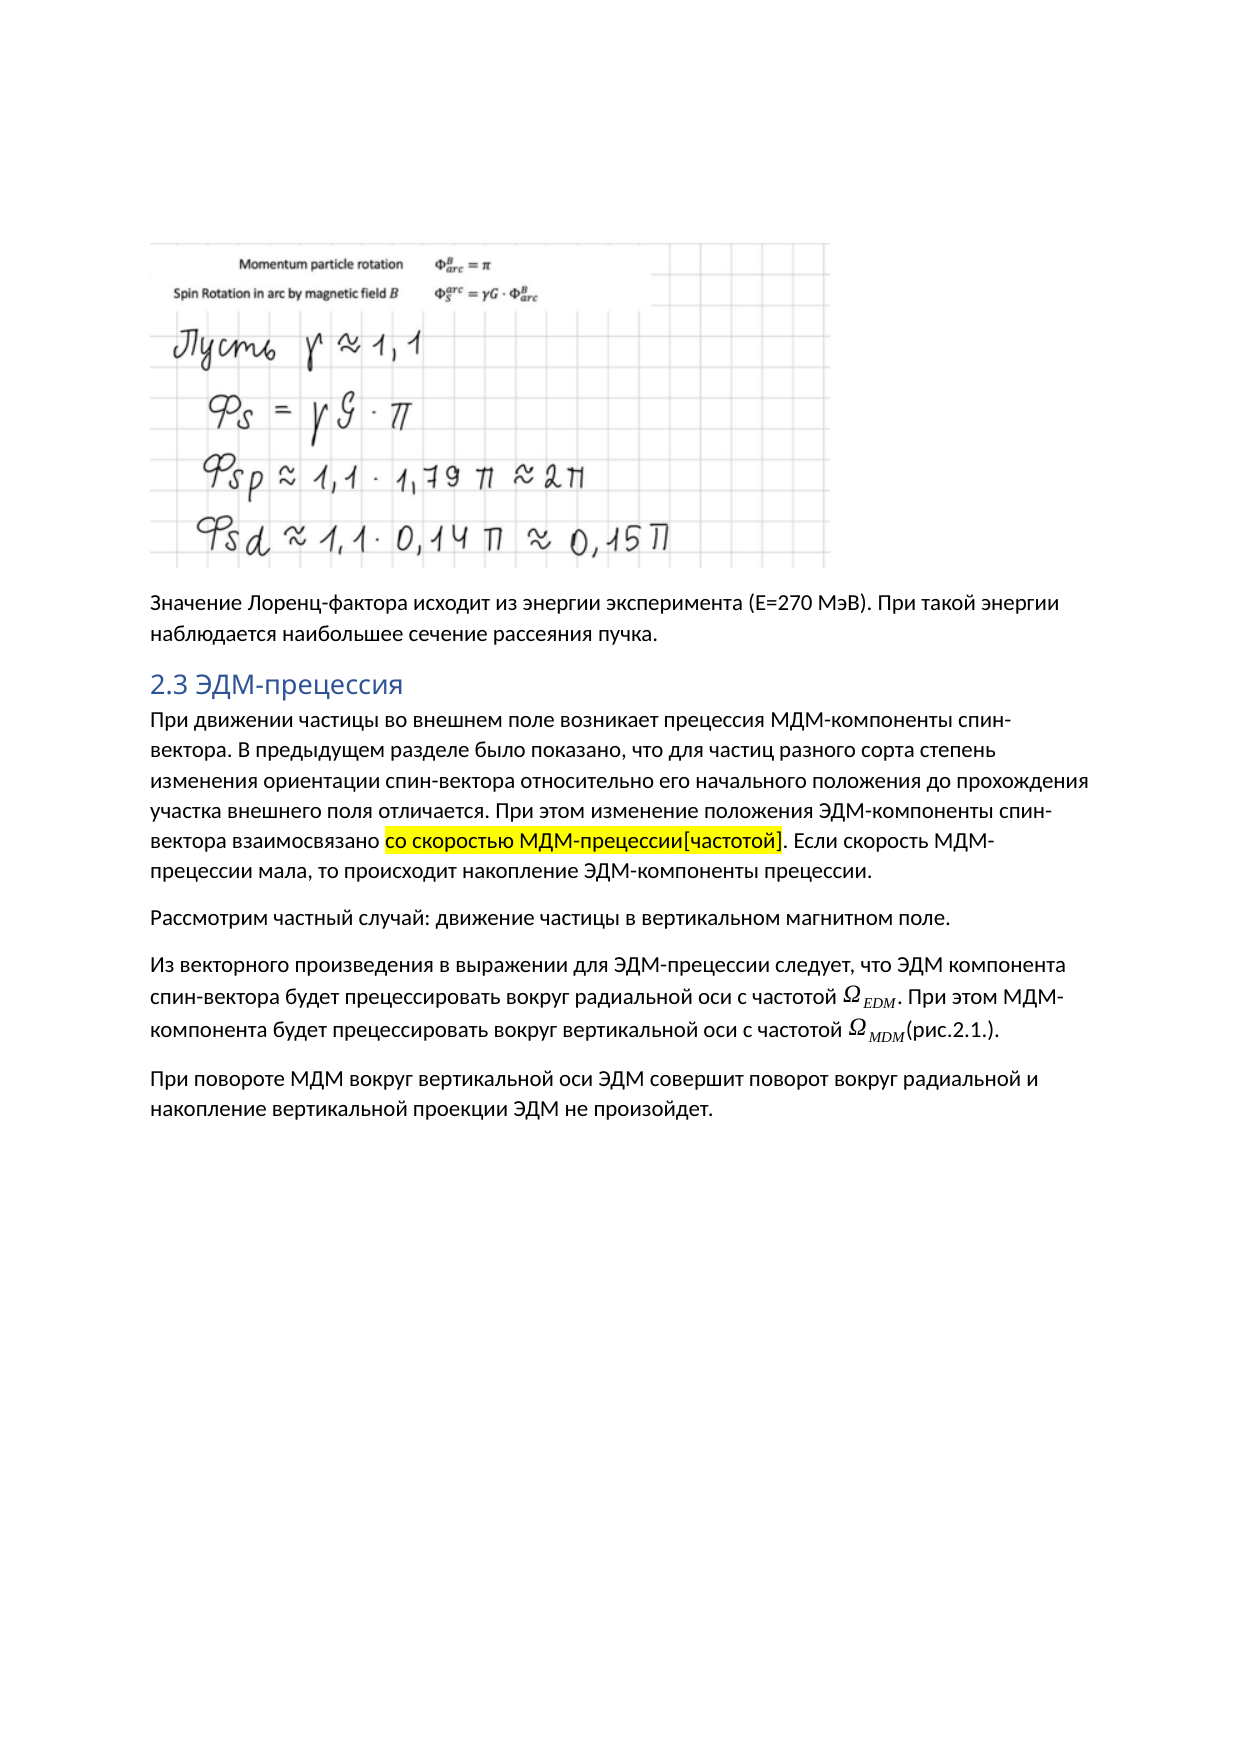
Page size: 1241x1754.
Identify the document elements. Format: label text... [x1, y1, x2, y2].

text Рассмотрим частный случай: движение частицы в вертикальном магнитном поле. [150, 903, 1090, 931]
text При движении частицы во внешнем поле возникает прецессия МДМ-компоненты спин-вектора. В предыдущем разделе было показано, что для частиц разного сорта степень изменения ориентации спин-вектора относительно его начального положения до прохождения участка внешнего поля отличается. При этом изменение положения ЭДМ-компоненты спин-вектора взаимосвязано со скоростью МДМ-прецессии[частотой]. Если скорость МДМ-прецессии мала, то происходит накопление ЭДМ-компоненты прецессии. [150, 705, 1090, 884]
text Из векторного произведения в выражении для ЭДМ-прецессии следует, что ЭДМ компонента спин-вектора будет прецессировать вокруг радиальной оси с частотой . При этом МДМ-компонента будет прецессировать вокруг вертикальной оси с частотой (рис.2.1.). [150, 950, 1090, 1045]
text При повороте МДМ вокруг вертикальной оси ЭДМ совершит поворот вокруг радиальной и накопление вертикальной проекции ЭДМ не произойдет. [150, 1064, 1090, 1122]
subtitle 2.3 ЭДМ-прецессия [150, 666, 1090, 702]
picture [150, 243, 863, 568]
